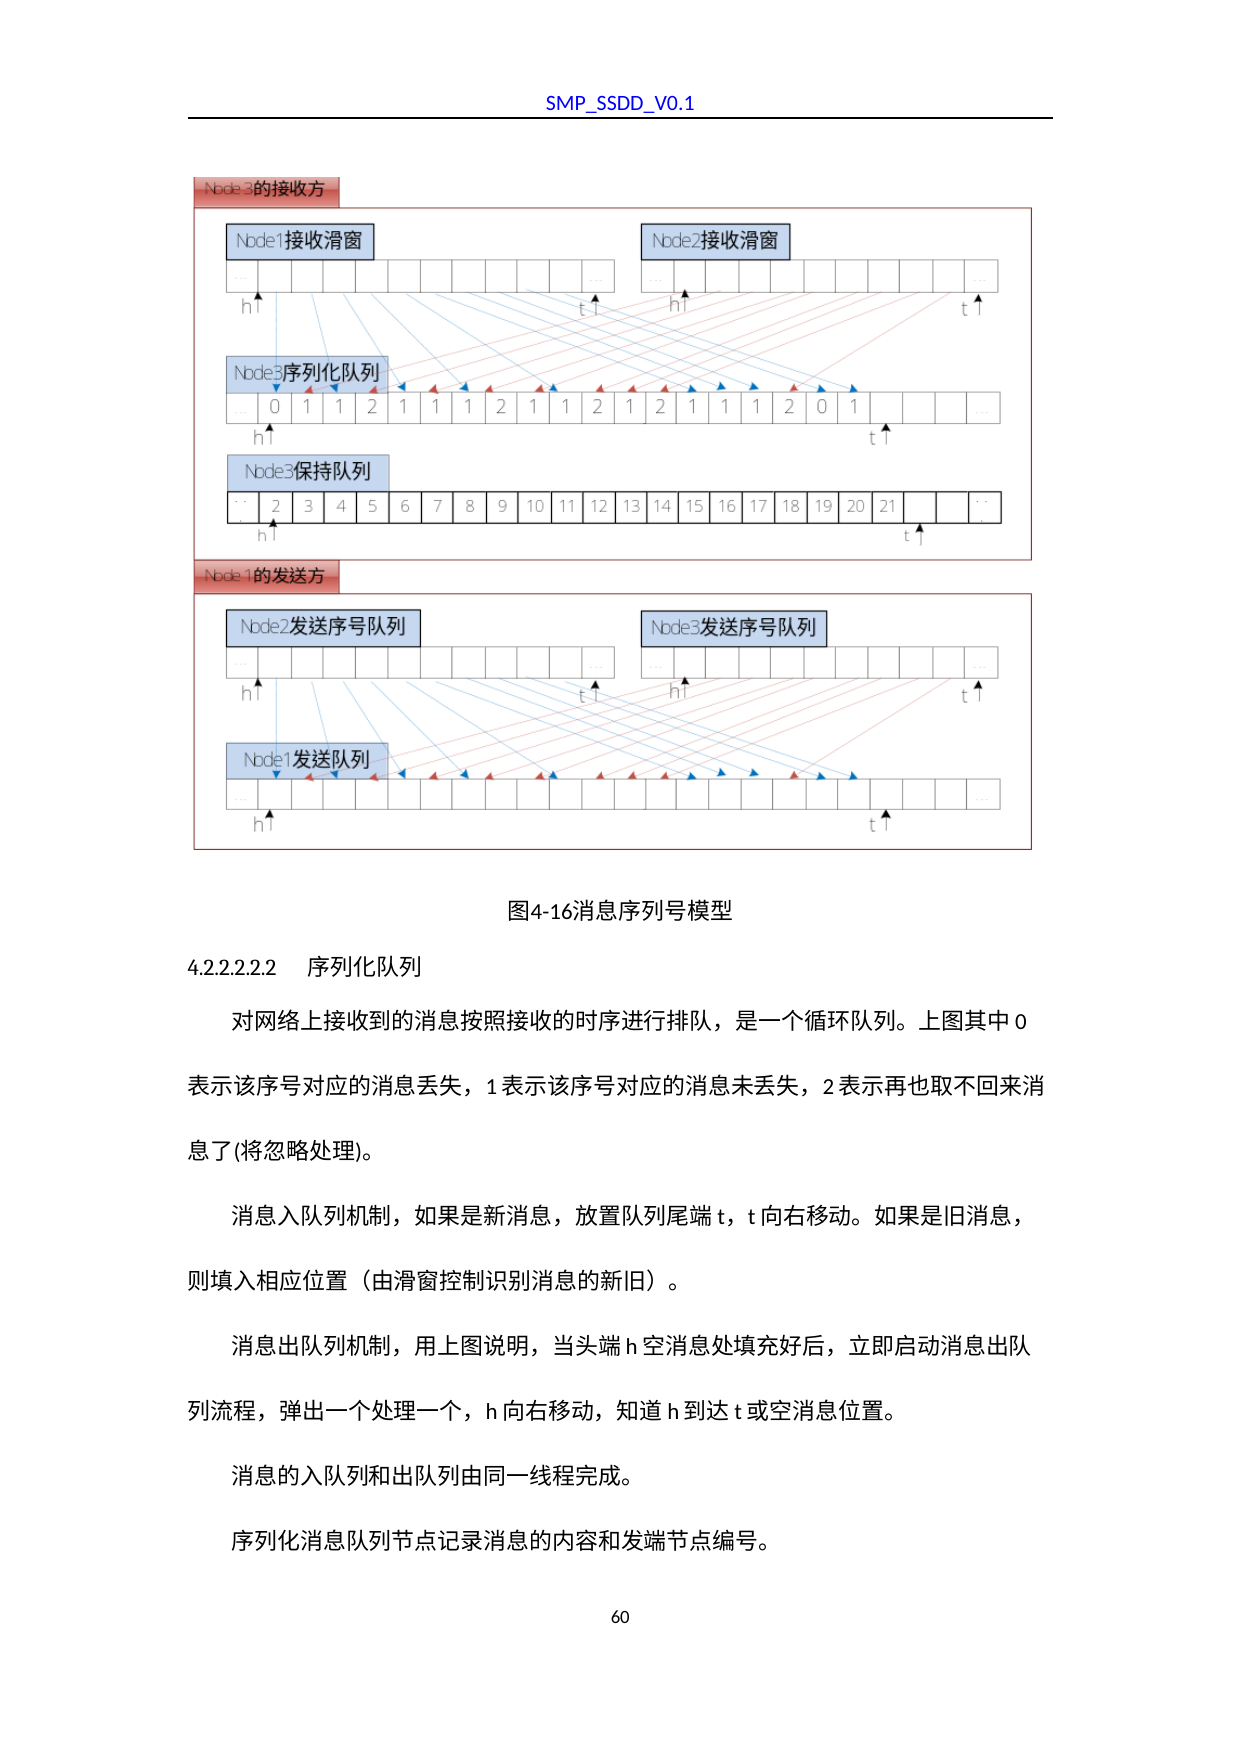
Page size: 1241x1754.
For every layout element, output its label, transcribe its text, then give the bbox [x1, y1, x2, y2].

text 消息的入队列和出队列由同一线程完成。 [187, 1442, 1053, 1507]
text 序列化消息队列节点记录消息的内容和发端节点编号。 [187, 1507, 1053, 1572]
text 对网络上接收到的消息按照接收的时序进行排队，是一个循环队列。上图其中0表示该序号对应的消息丢失，1表示该序号对应的消息未丢失，2表示再也取不回来消息了(将忽略处理)。 [187, 987, 1053, 1182]
subtitle 序列化队列 [187, 950, 1053, 983]
text 消息入队列机制，如果是新消息，放置队列尾端t，t向右移动。如果是旧消息，则填入相应位置（由滑窗控制识别消息的新旧）。 [187, 1182, 1053, 1312]
text 消息出队列机制，用上图说明，当头端h空消息处填充好后，立即启动消息出队列流程，弹出一个处理一个，h向右移动，知道h到达t或空消息位置。 [187, 1312, 1053, 1442]
